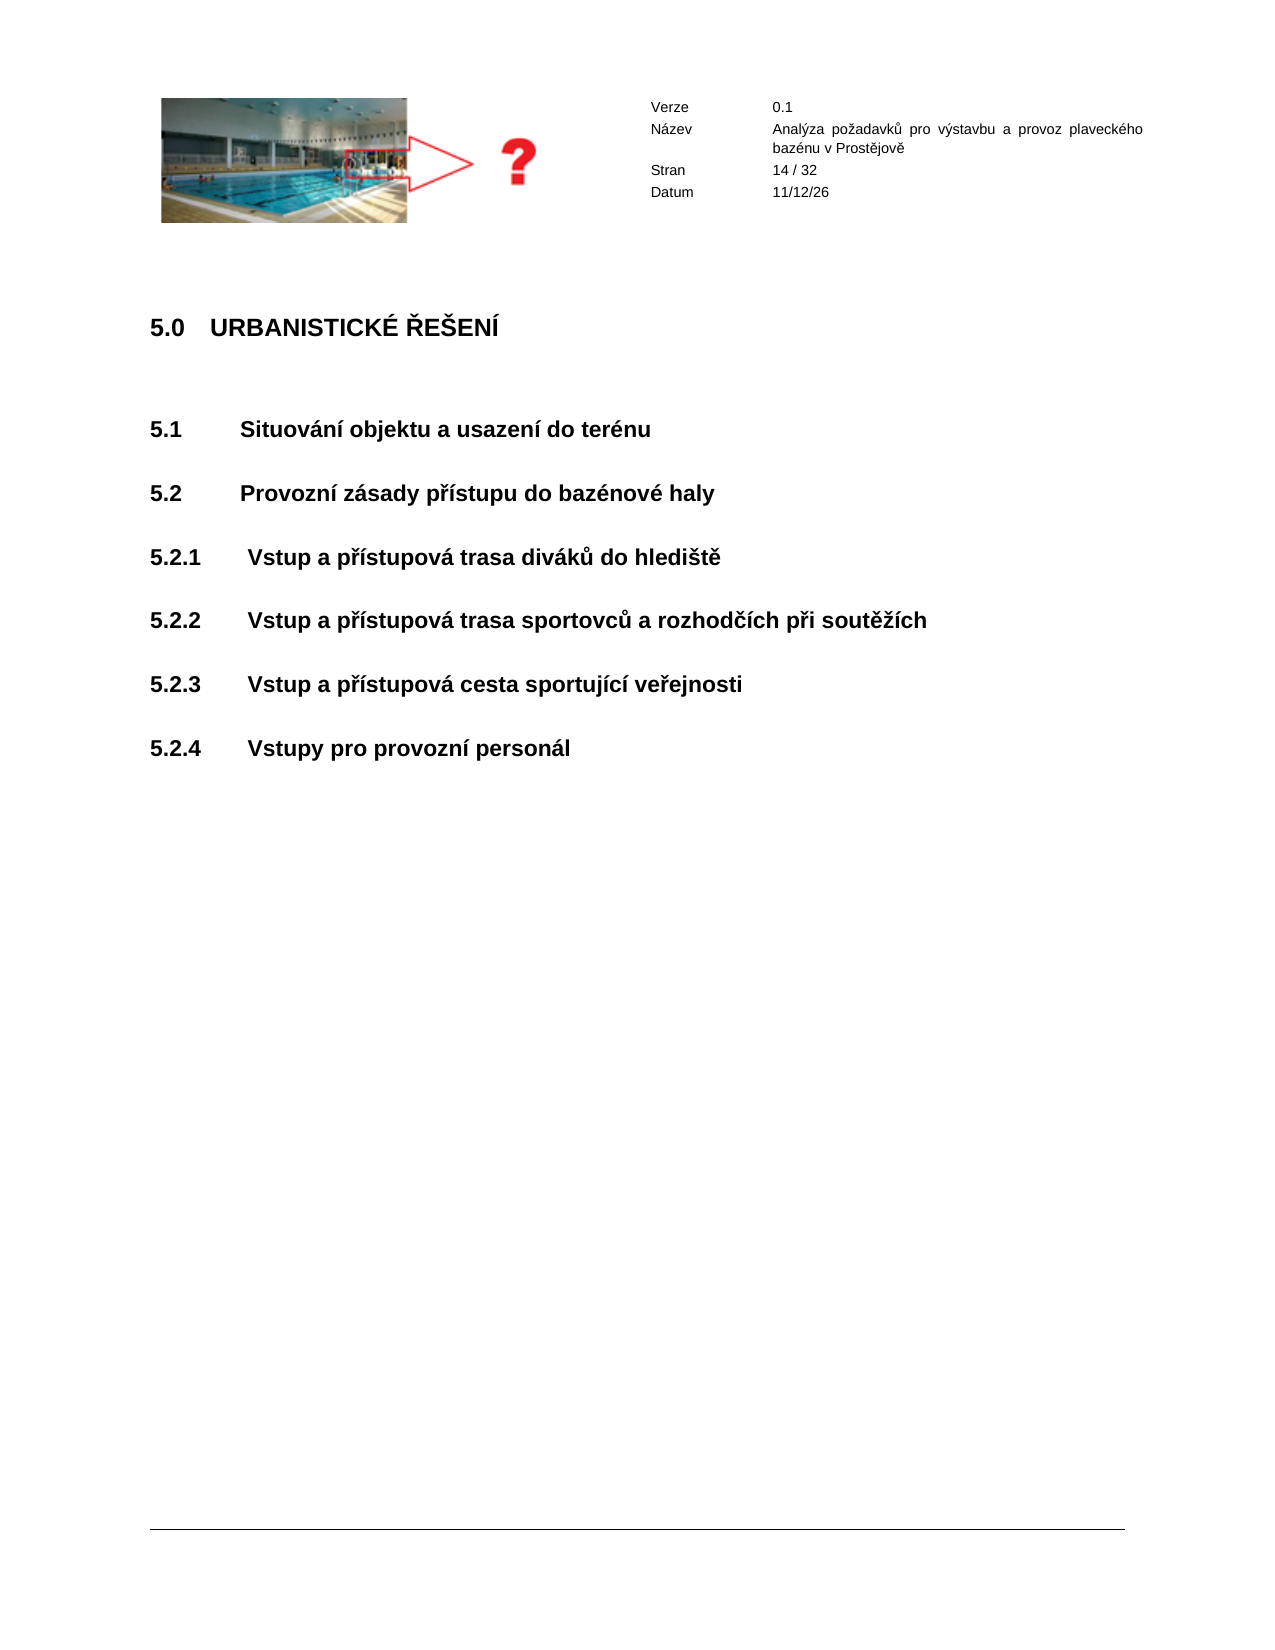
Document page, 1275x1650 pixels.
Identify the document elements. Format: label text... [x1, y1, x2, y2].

subtitle Situování objektu a usazení do terénu [150, 416, 1125, 442]
subtitle Urbanistické řešení [150, 313, 1125, 342]
subtitle Vstupy pro provozní personál [150, 735, 1125, 761]
picture [161, 98, 629, 223]
subtitle Vstup a přístupová trasa sportovců a rozhodčích při soutěžích [150, 607, 1125, 634]
subtitle Vstup a přístupová cesta sportující veřejnosti [150, 671, 1125, 697]
subtitle Vstup a přístupová trasa diváků do hlediště [150, 543, 1125, 570]
subtitle Provozní zásady přístupu do bazénové haly [150, 479, 1125, 506]
